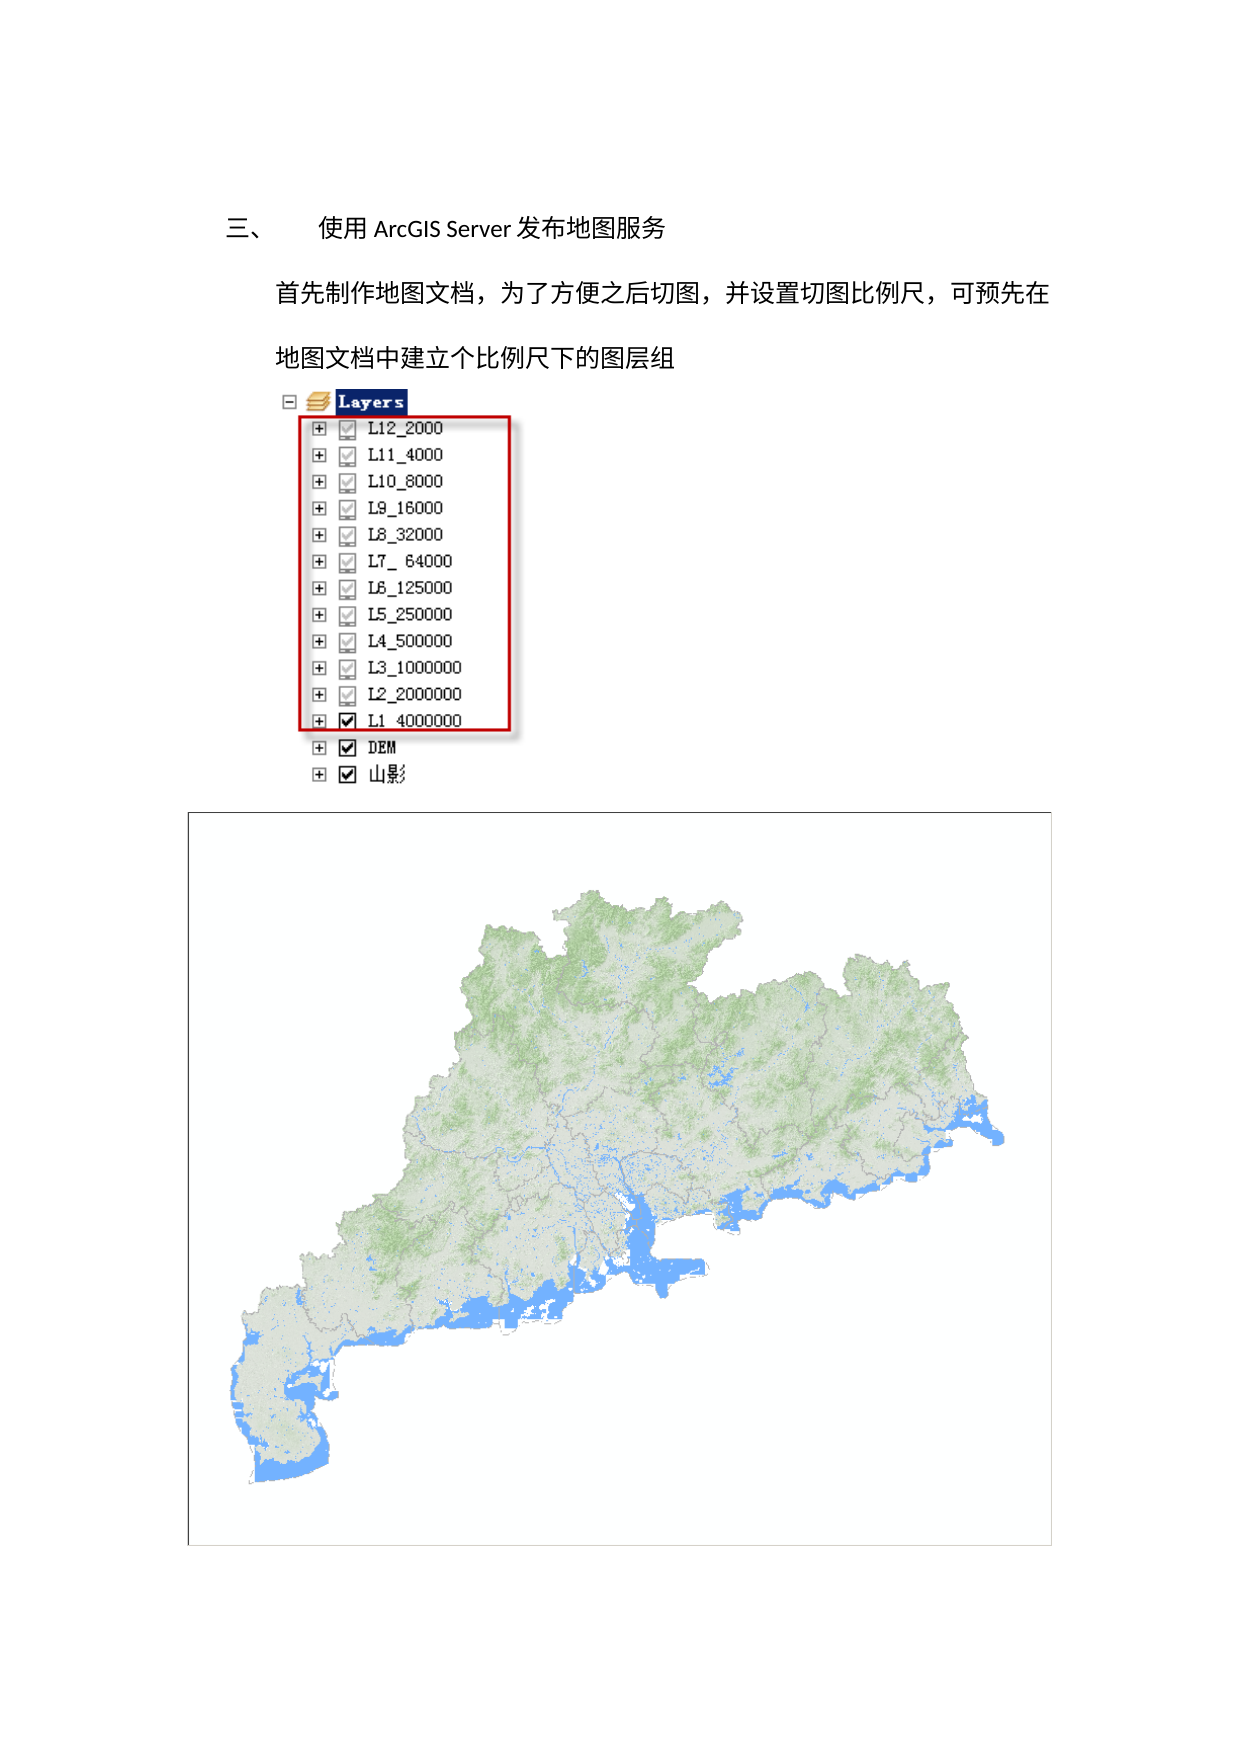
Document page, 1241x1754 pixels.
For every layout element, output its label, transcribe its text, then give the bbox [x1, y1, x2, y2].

picture [187, 812, 1053, 1547]
list 使用ArcGIS Server发布地图服务 [225, 194, 1053, 259]
picture [275, 389, 796, 796]
list 首先制作地图文档，为了方便之后切图，并设置切图比例尺，可预先在地图文档中建立个比例尺下的图层组 [275, 259, 1053, 389]
